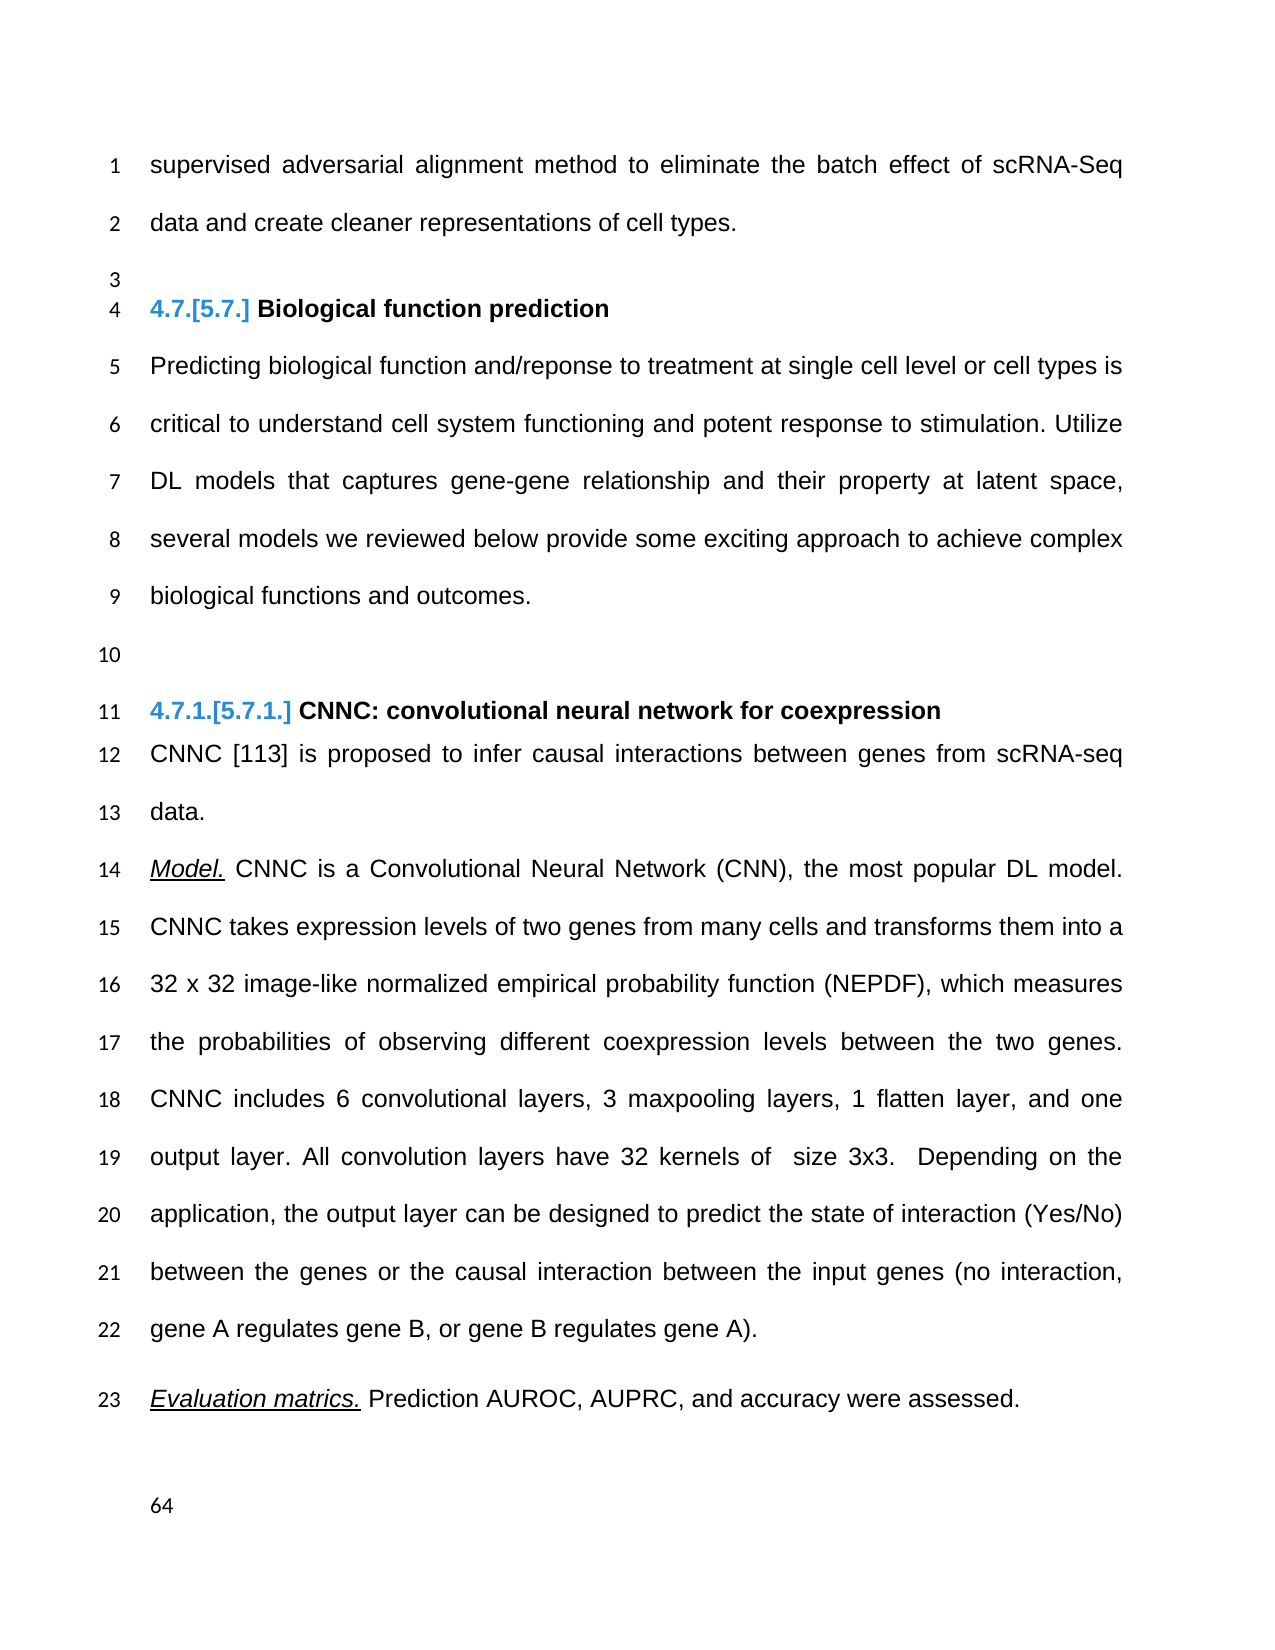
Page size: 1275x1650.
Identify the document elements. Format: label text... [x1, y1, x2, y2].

text Predicting biological function and/reponse to treatment at single cell level or cell types is critical to understand cell system functioning and potent response to stimulation. Utilize DL models that captures gene-gene relationship and their property at latent space, several models we reviewed below provide some exciting approach to achieve complex biological functions and outcomes. [150, 351, 1125, 610]
list CNNC: convolutional neural network for coexpression [150, 696, 1125, 725]
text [150, 150, 1125, 236]
text Evaluation matrics. Prediction AUROC, AUPRC, and accuracy were assessed. [150, 1384, 1125, 1413]
list Biological function prediction [150, 294, 1125, 322]
text Model. CNNC is a Convolutional Neural Network (CNN), the most popular DL model. CNNC takes expression levels of two genes from many cells and transforms them into a 32 x 32 image-like normalized empirical probability function (NEPDF), which measures the probabilities of observing different coexpression levels between the two genes. CNNC includes 6 convolutional layers, 3 maxpooling layers, 1 flatten layer, and one output layer. All convolution layers have 32 kernels of size 3x3. Depending on the application, the output layer can be designed to predict the state of interaction (Yes/No) between the genes or the causal interaction between the input genes (no interaction, gene A regulates gene B, or gene B regulates gene A). [150, 854, 1125, 1343]
text CNNC [113] is proposed to infer causal interactions between genes from scRNA-seq data. [150, 739, 1125, 826]
